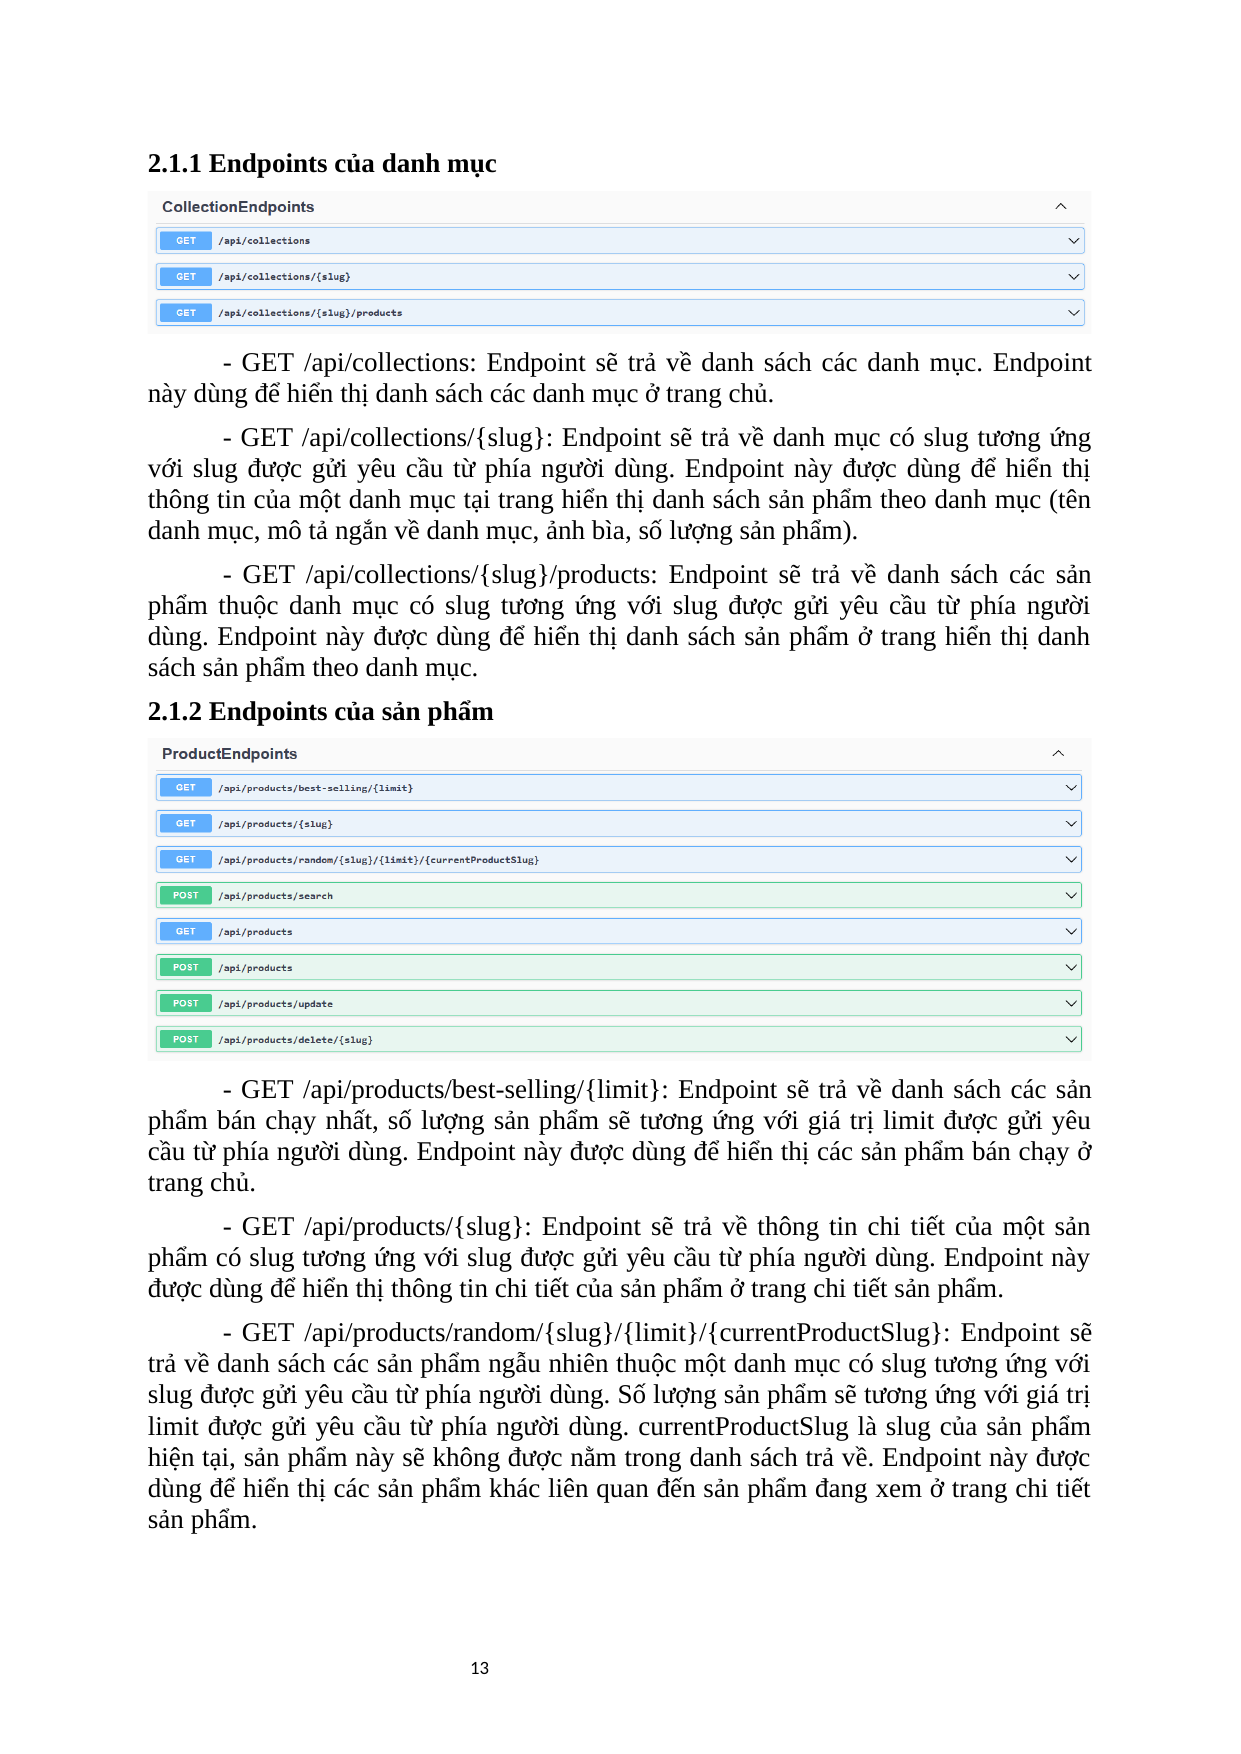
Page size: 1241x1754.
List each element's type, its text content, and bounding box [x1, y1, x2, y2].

list - GET /api/collections/{slug}/products: Endpoint sẽ trả về danh sách các sản phẩm thuộc danh mục có slug tương ứng với slug được gửi yêu cầu từ phía người dùng. Endpoint này được dùng để hiển thị danh sách sản phẩm ở trang hiển thị danh sách sản phẩm theo danh mục. [148, 558, 1093, 683]
list Endpoints của sản phẩm [148, 695, 1093, 726]
picture [147, 738, 1092, 1061]
list Endpoints của danh mục [148, 148, 1093, 179]
list - GET /api/collections: Endpoint sẽ trả về danh sách các danh mục. Endpoint này dùng để hiển thị danh sách các danh mục ở trang chủ. [148, 346, 1093, 408]
list - GET /api/products/best-selling/{limit}: Endpoint sẽ trả về danh sách các sản phẩm bán chạy nhất, số lượng sản phẩm sẽ tương ứng với giá trị limit được gửi yêu cầu từ phía người dùng. Endpoint này được dùng để hiển thị các sản phẩm bán chạy ở trang chủ. [148, 1073, 1093, 1198]
list - GET /api/products/random/{slug}/{limit}/{currentProductSlug}: Endpoint sẽ trả về danh sách các sản phẩm ngẫu nhiên thuộc một danh mục có slug tương ứng với slug được gửi yêu cầu từ phía người dùng. Số lượng sản phẩm sẽ tương ứng với giá trị limit được gửi yêu cầu từ phía người dùng. currentProductSlug là slug của sản phẩm hiện tại, sản phẩm này sẽ không được nằm trong danh sách trả về. Endpoint này được dùng để hiển thị các sản phẩm khác liên quan đến sản phẩm đang xem ở trang chi tiết sản phẩm. [148, 1316, 1093, 1534]
list - GET /api/products/{slug}: Endpoint sẽ trả về thông tin chi tiết của một sản phẩm có slug tương ứng với slug được gửi yêu cầu từ phía người dùng. Endpoint này được dùng để hiển thị thông tin chi tiết của sản phẩm ở trang chi tiết sản phẩm. [148, 1210, 1093, 1304]
picture [147, 191, 1092, 334]
list - GET /api/collections/{slug}: Endpoint sẽ trả về danh mục có slug tương ứng với slug được gửi yêu cầu từ phía người dùng. Endpoint này được dùng để hiển thị thông tin của một danh mục tại trang hiển thị danh sách sản phẩm theo danh mục (tên danh mục, mô tả ngắn về danh mục, ảnh bìa, số lượng sản phẩm). [148, 421, 1093, 546]
